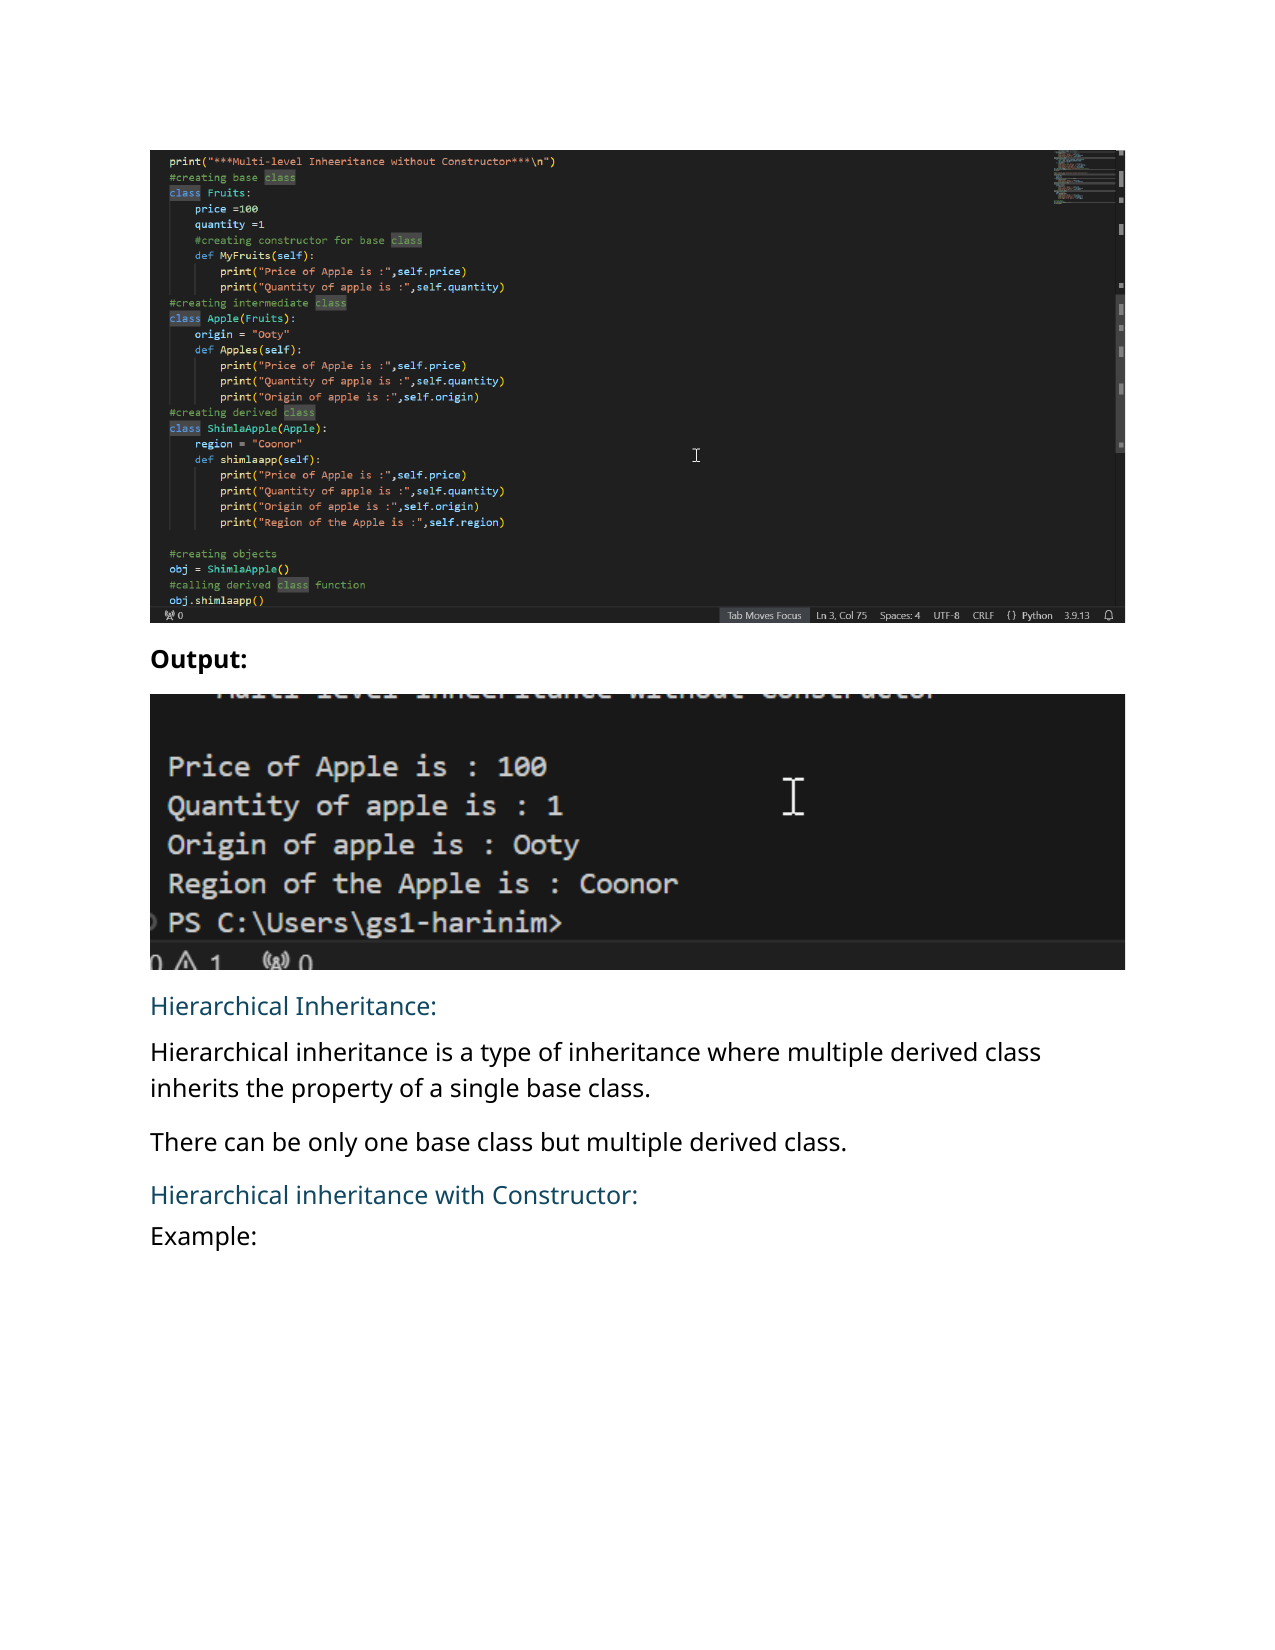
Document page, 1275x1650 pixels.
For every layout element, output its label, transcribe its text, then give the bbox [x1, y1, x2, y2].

text There can be only one base class but multiple derived class. [150, 1124, 1125, 1158]
picture [150, 150, 1125, 623]
text Hierarchical inheritance is a type of inheritance where multiple derived class inherits the property of a single base class. [150, 1034, 1125, 1105]
text Example: [150, 1219, 1125, 1253]
subtitle Hierarchical inheritance with Constructor: [150, 1178, 1125, 1212]
picture [150, 694, 1125, 970]
subtitle Hierarchical Inheritance: [150, 989, 1125, 1023]
text Output: [150, 641, 1125, 675]
